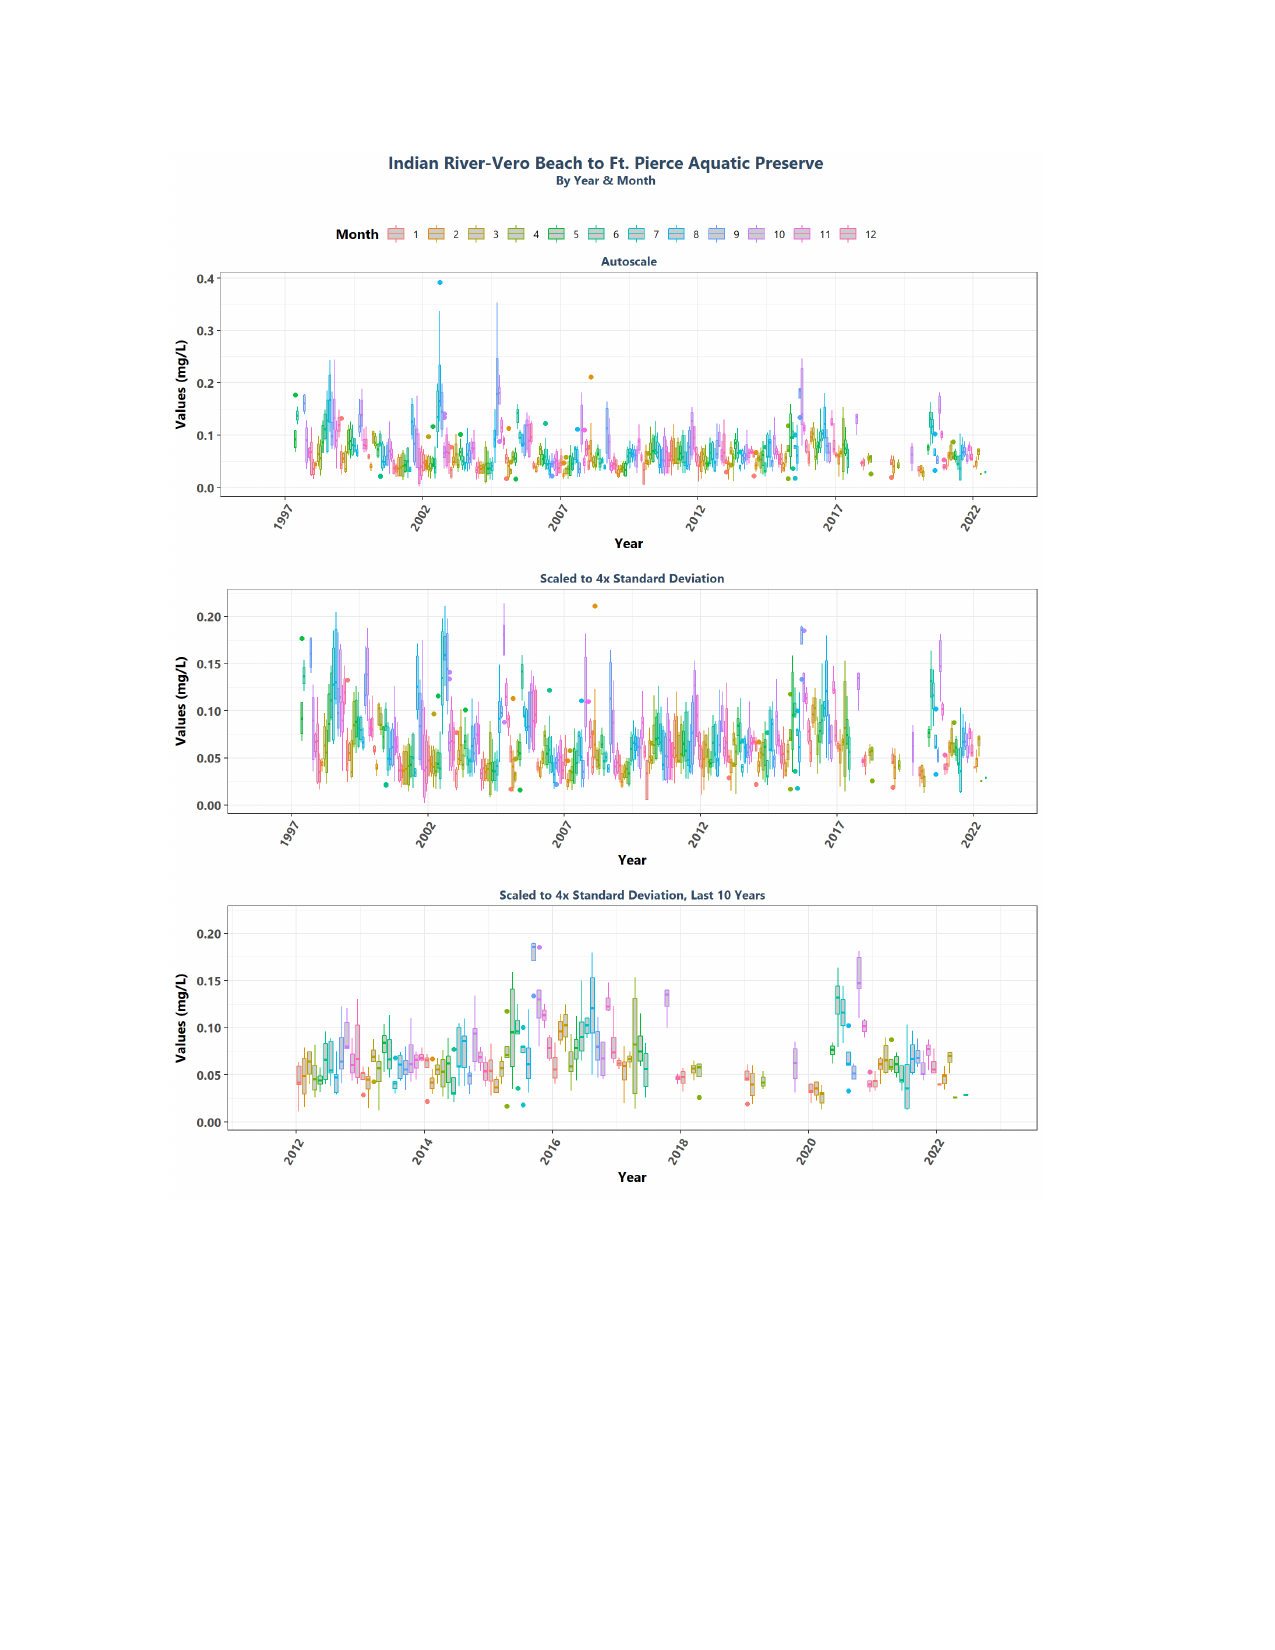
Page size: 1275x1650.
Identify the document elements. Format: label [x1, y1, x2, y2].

picture [168, 150, 1044, 1200]
